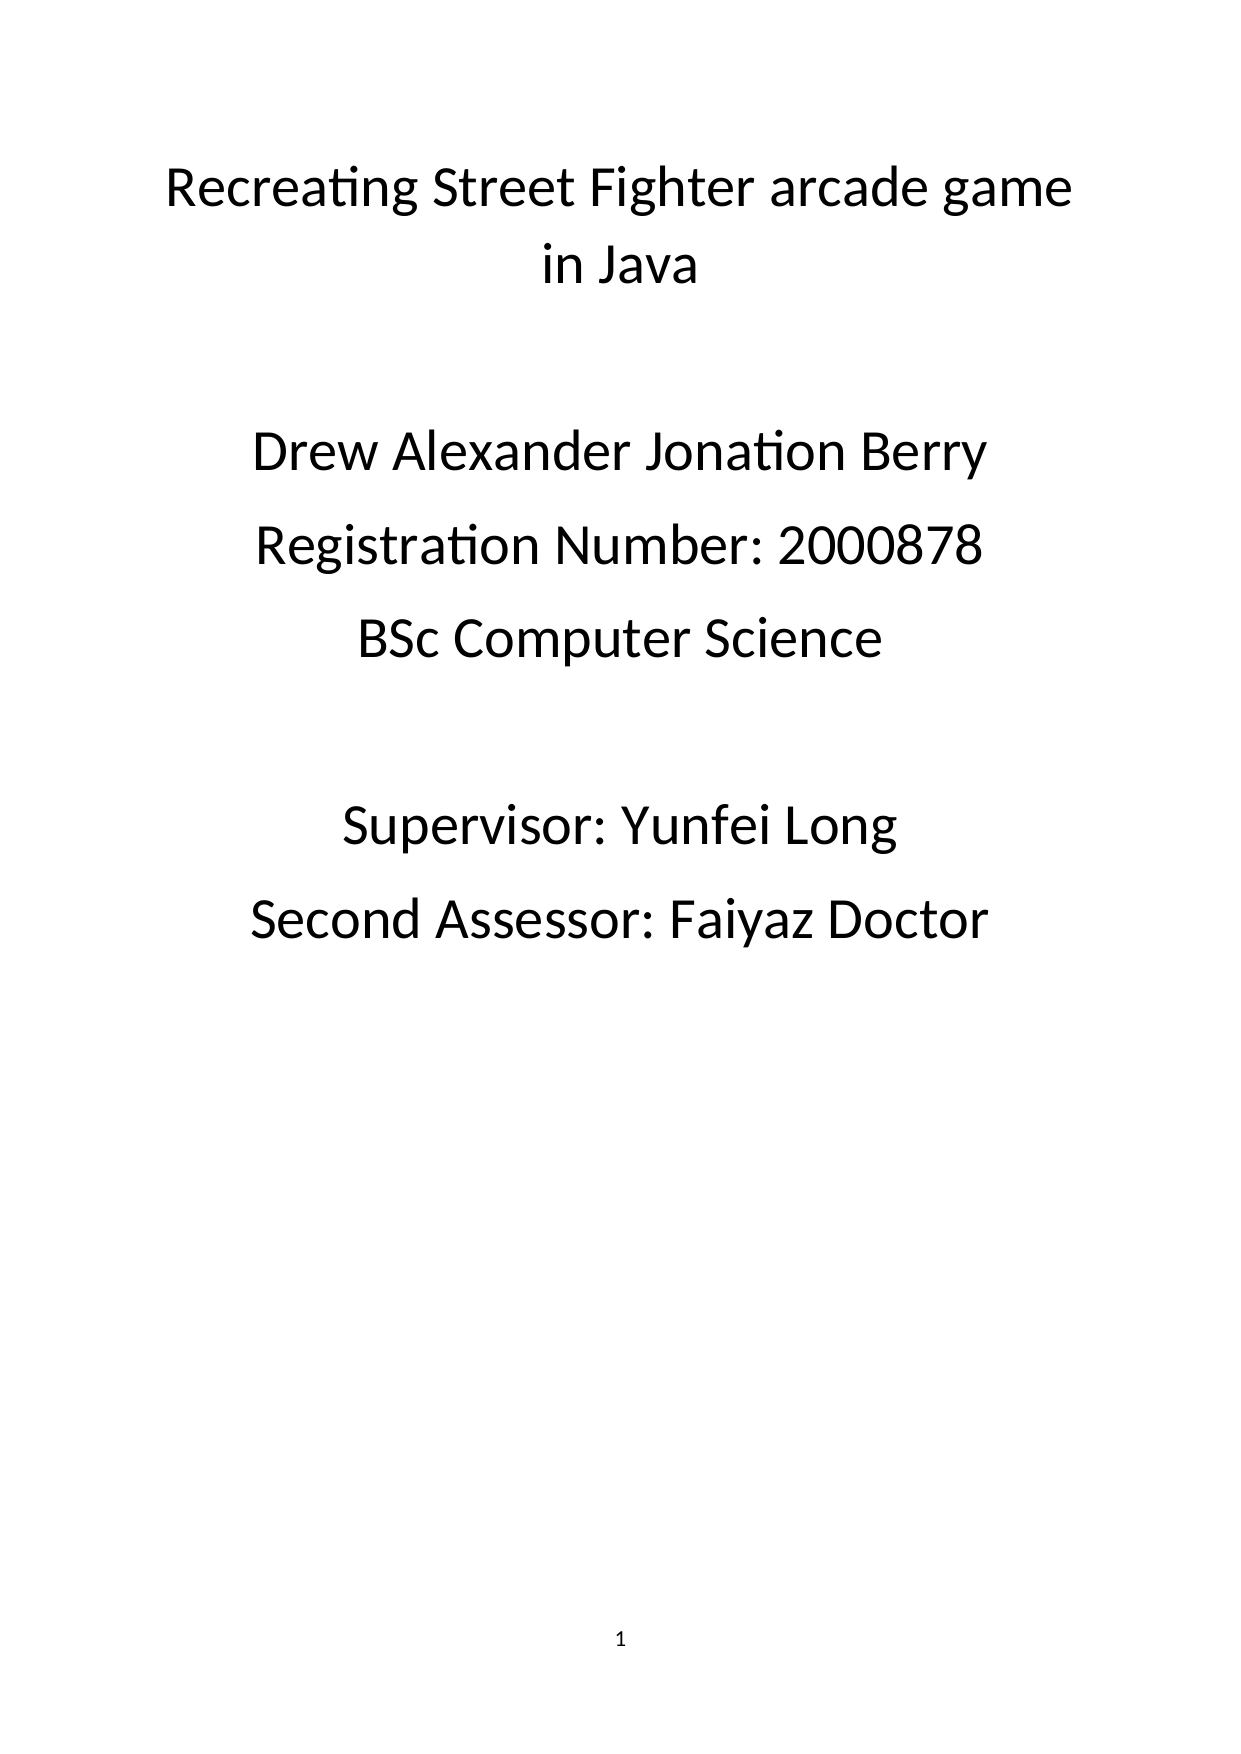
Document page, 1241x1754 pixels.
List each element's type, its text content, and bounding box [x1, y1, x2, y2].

text Registration Number: 2000878 [150, 507, 1090, 579]
text Recreating Street Fighter arcade game in Java [150, 150, 1090, 298]
text Drew Alexander Jonation Berry [150, 414, 1090, 485]
text Supervisor: Yunfei Long [150, 788, 1090, 859]
text BSc Computer Science [150, 601, 1090, 672]
text Second Assessor: Faiyaz Doctor [150, 882, 1090, 953]
